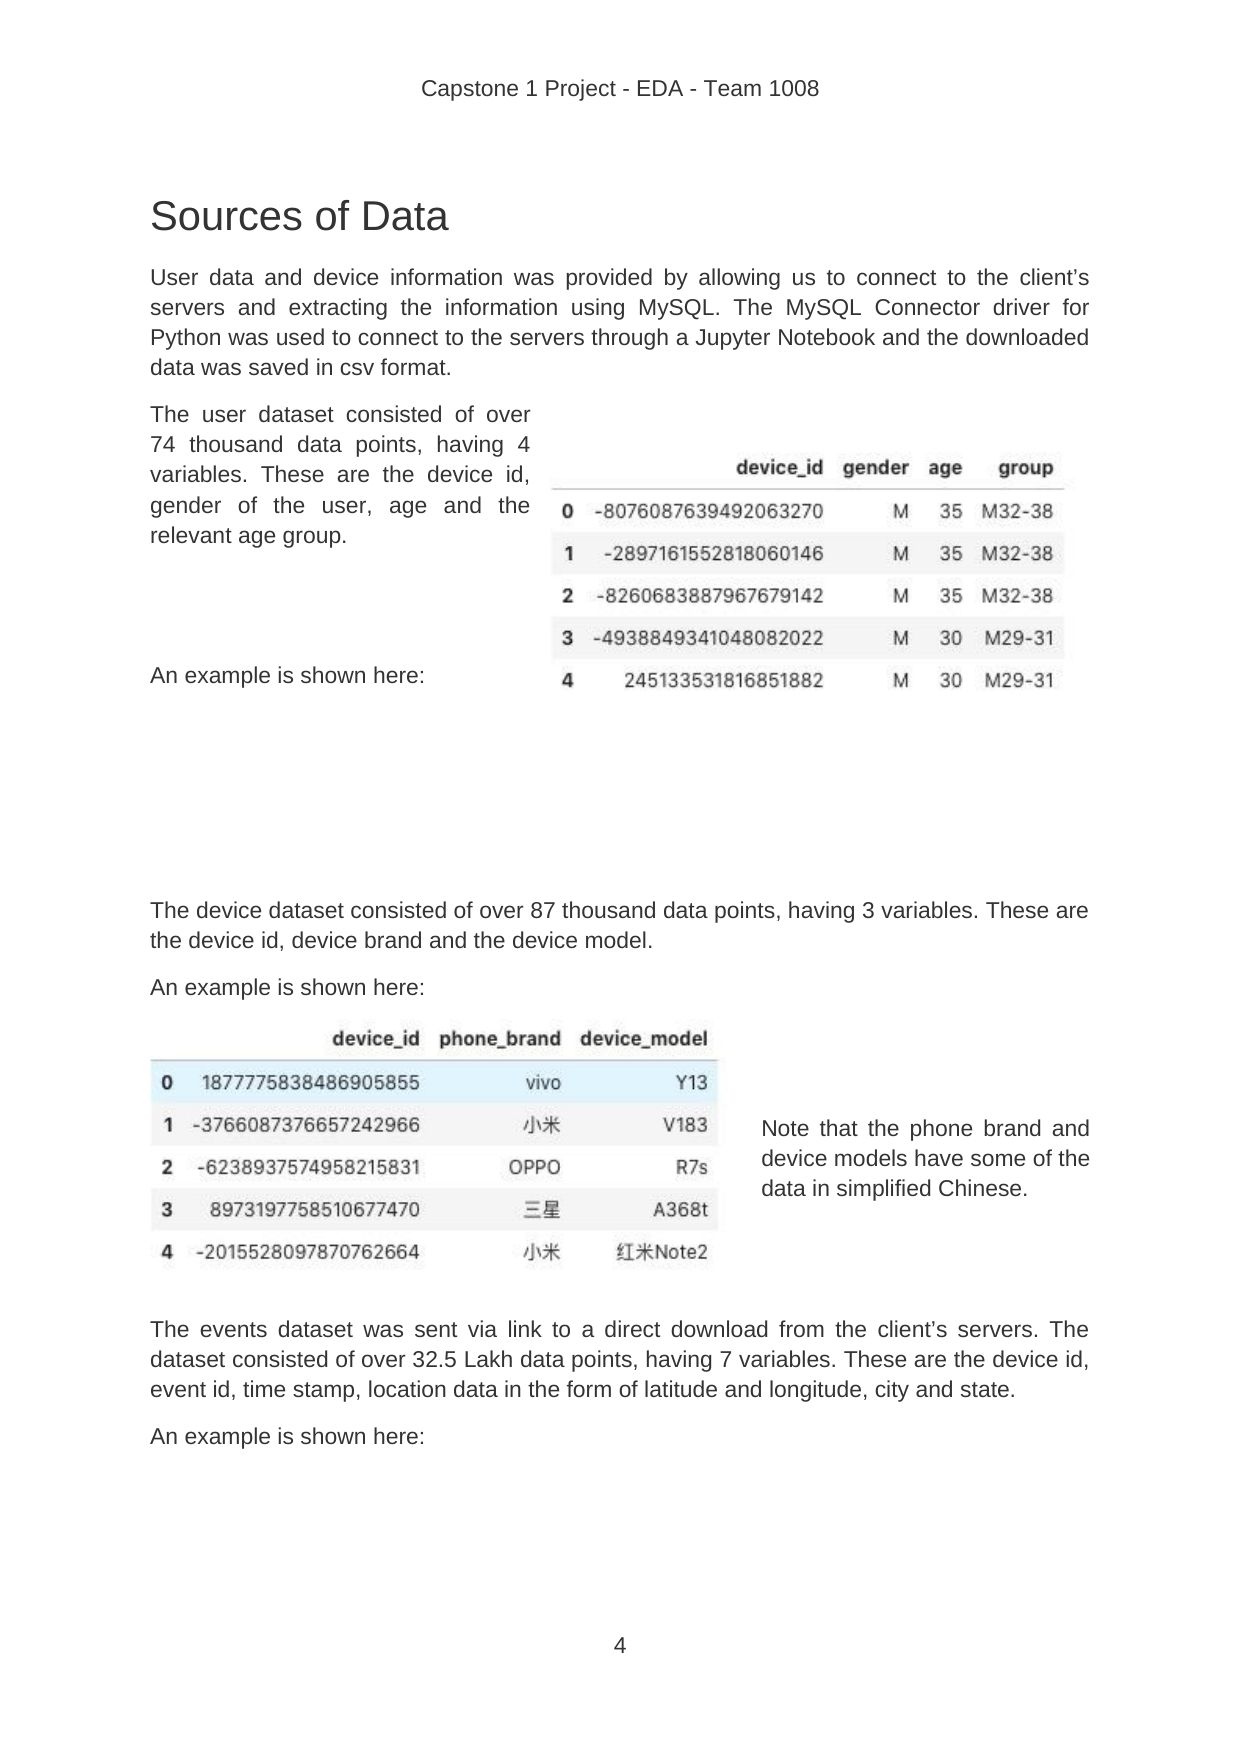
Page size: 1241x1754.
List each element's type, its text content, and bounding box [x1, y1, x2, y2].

text An example is shown here: [150, 1423, 1090, 1449]
text An example is shown here: [150, 974, 1090, 1000]
text Note that the phone brand and device models have some of the data in simplified Chinese. [743, 1114, 1090, 1201]
text The events dataset was sent via link to a direct download from the client’s servers. The dataset consisted of over 32.5 Lakh data points, having 7 variables. These are the device id, event id, time stamp, location data in the form of latitude and longitude, city and state. [150, 1316, 1090, 1402]
text The device dataset consisted of over 87 thousand data points, having 3 variables. These are the device id, device brand and the device model. [150, 897, 1090, 953]
text User data and device information was provided by allowing us to connect to the client’s servers and extracting the information using MySQL. The MySQL Connector driver for Python was used to connect to the servers through a Jupyter Notebook and the downloaded data was saved in csv format. [150, 263, 1090, 380]
picture [549, 440, 1090, 714]
picture [150, 1019, 743, 1281]
text An example is shown here: [150, 662, 549, 689]
subtitle Sources of Data [150, 192, 1090, 239]
text The user dataset consisted of over 74 thousand data points, having 4 variables. These are the device id, gender of the user, age and the relevant age group. [150, 401, 1090, 548]
